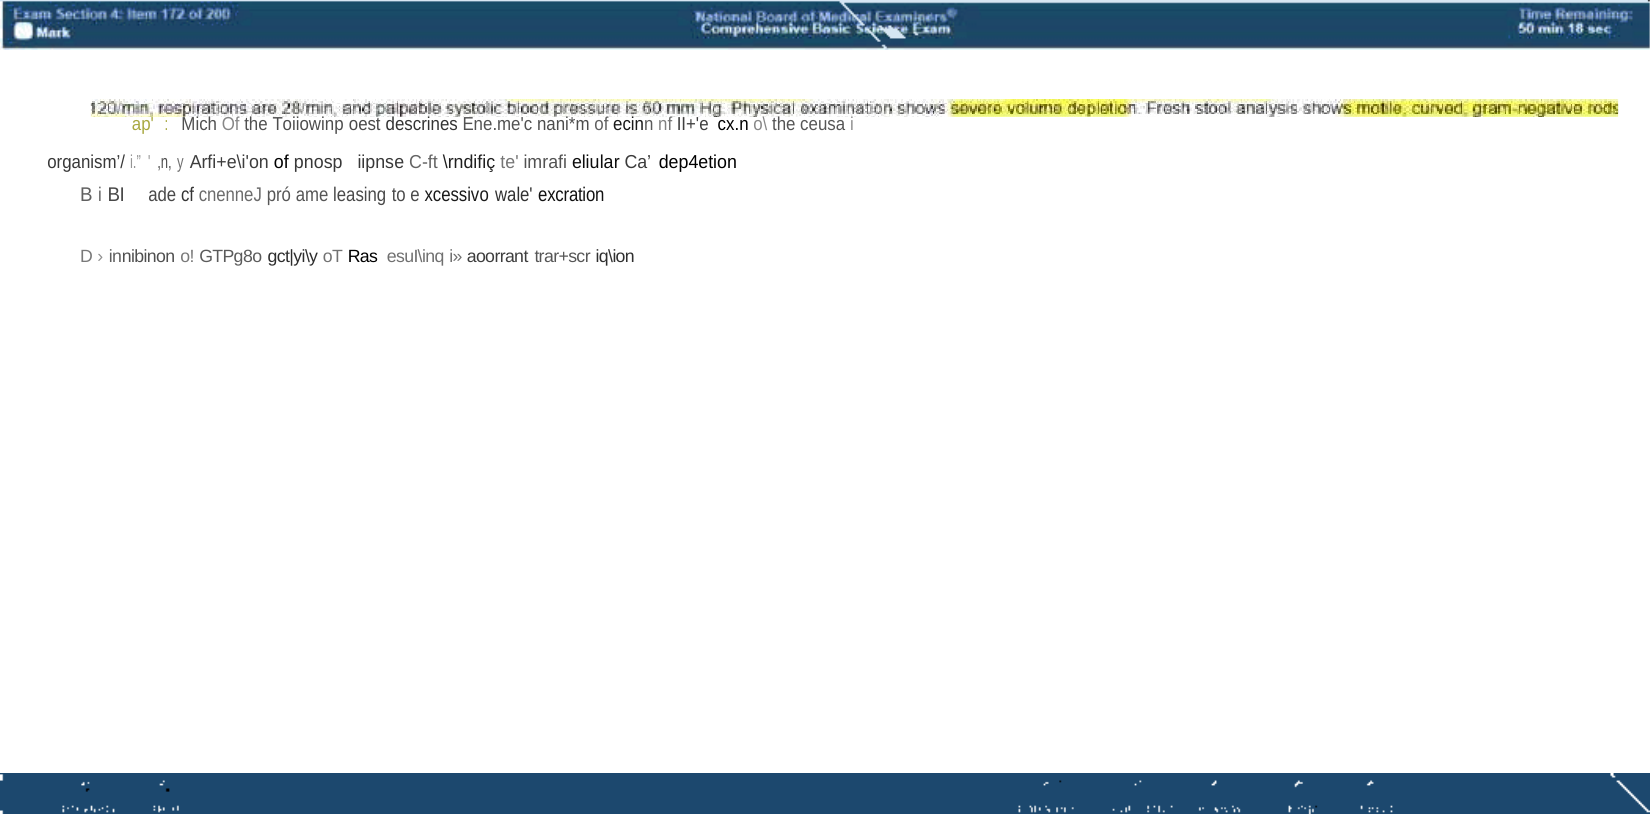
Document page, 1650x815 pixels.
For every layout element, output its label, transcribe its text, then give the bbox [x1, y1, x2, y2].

text D › innibinon o! GTPg8o gct|yi\y oT Ras esuI\inq i» aoorrant trar+scr iq\ion [80, 246, 1650, 266]
picture [0, 0, 1650, 50]
picture [0, 773, 1650, 814]
picture [936, 99, 1619, 117]
subtitle B i BI ade cf cnenneJ pró ame leasing to e xcessivo wale' excration [80, 182, 1650, 205]
text ap' : Mich Of the Toiiowinp oest descrines Ene.me'c nani*m of ecinn nf II+'e cx.n o\ the ceusa i organism’/ i.” ' ,n, y Arfi+e\i'on of pnosp iipnse C-ft \rndifiç te' imrafi eliular Ca’ dep4etion [47, 96, 936, 173]
